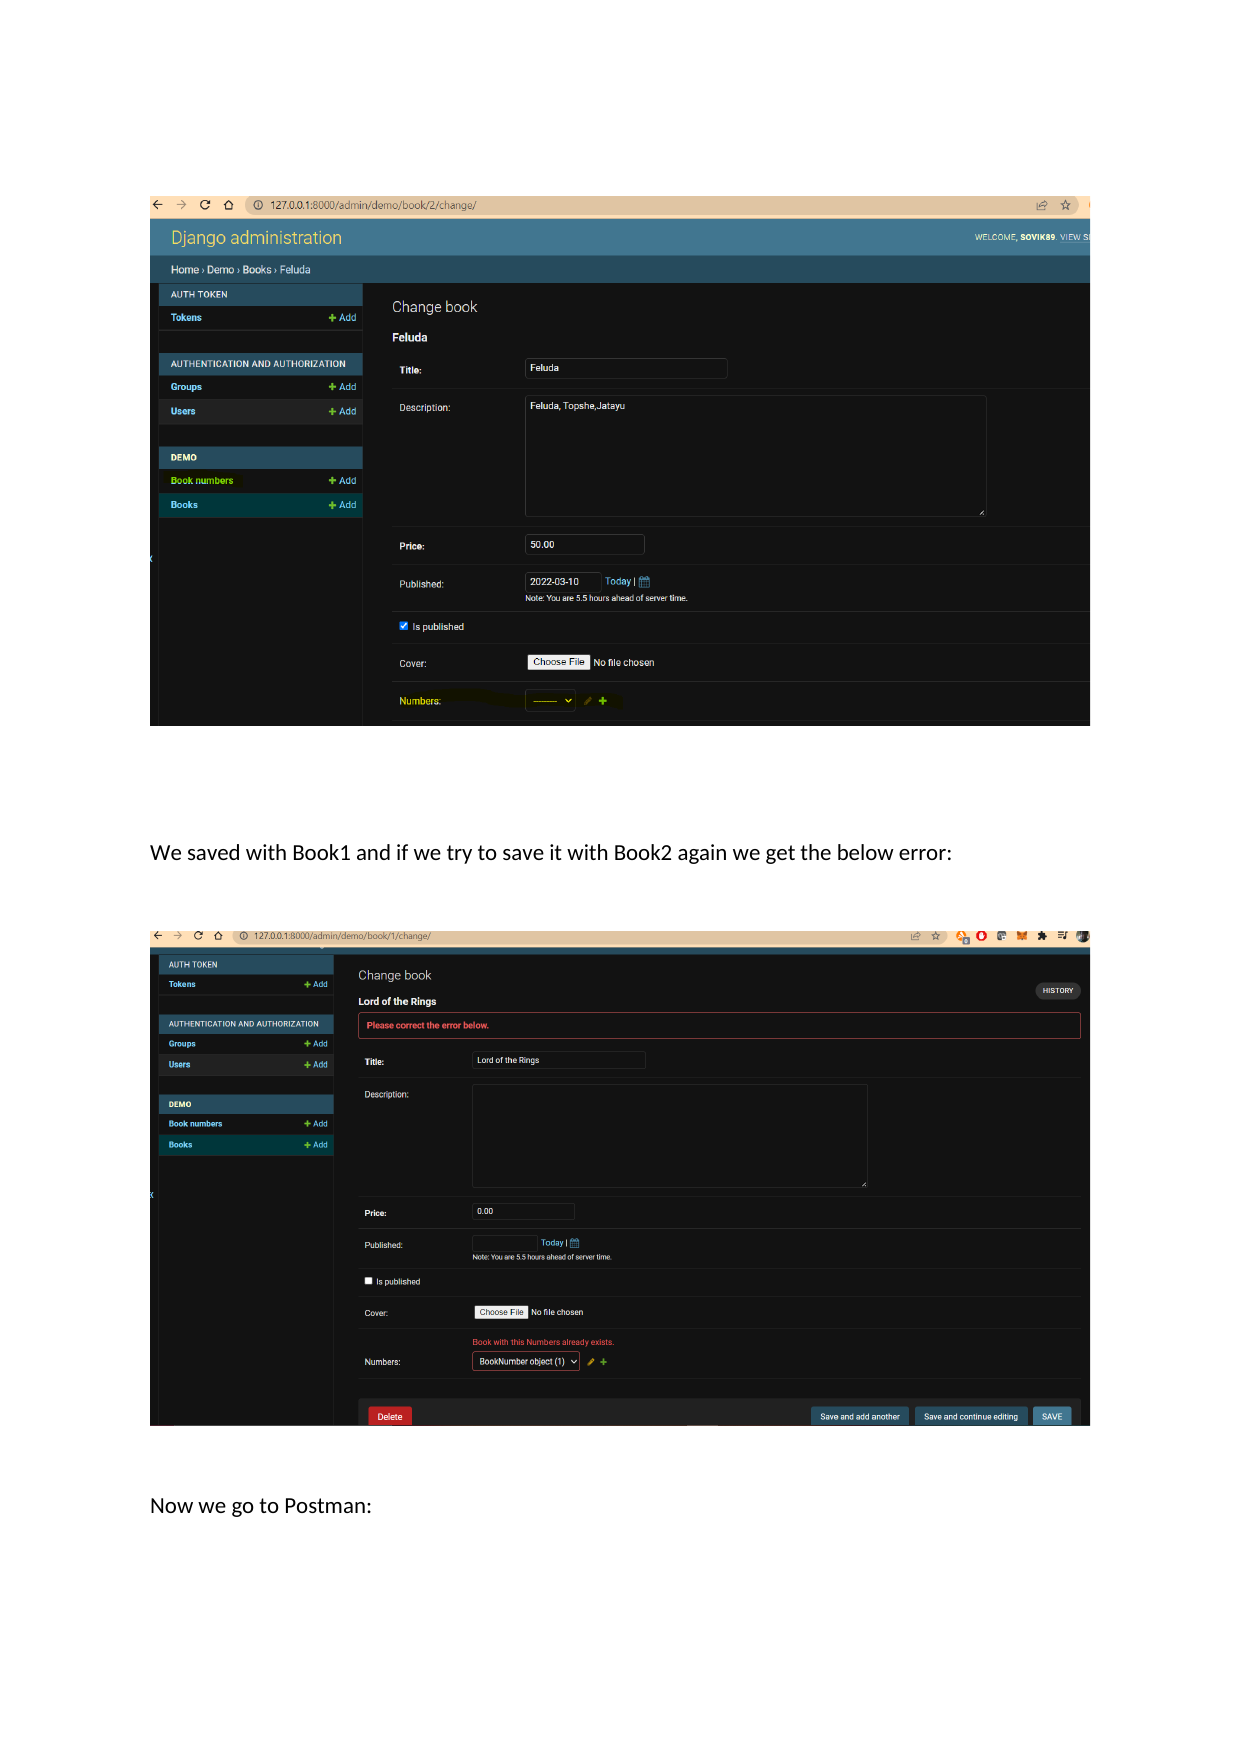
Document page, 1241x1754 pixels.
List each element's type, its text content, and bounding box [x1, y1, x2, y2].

picture [150, 931, 1091, 1426]
picture [150, 196, 1091, 726]
text Now we go to Postman: [150, 1491, 1090, 1519]
text We saved with Book1 and if we try to save it with Book2 again we get the below error: [150, 838, 1090, 866]
